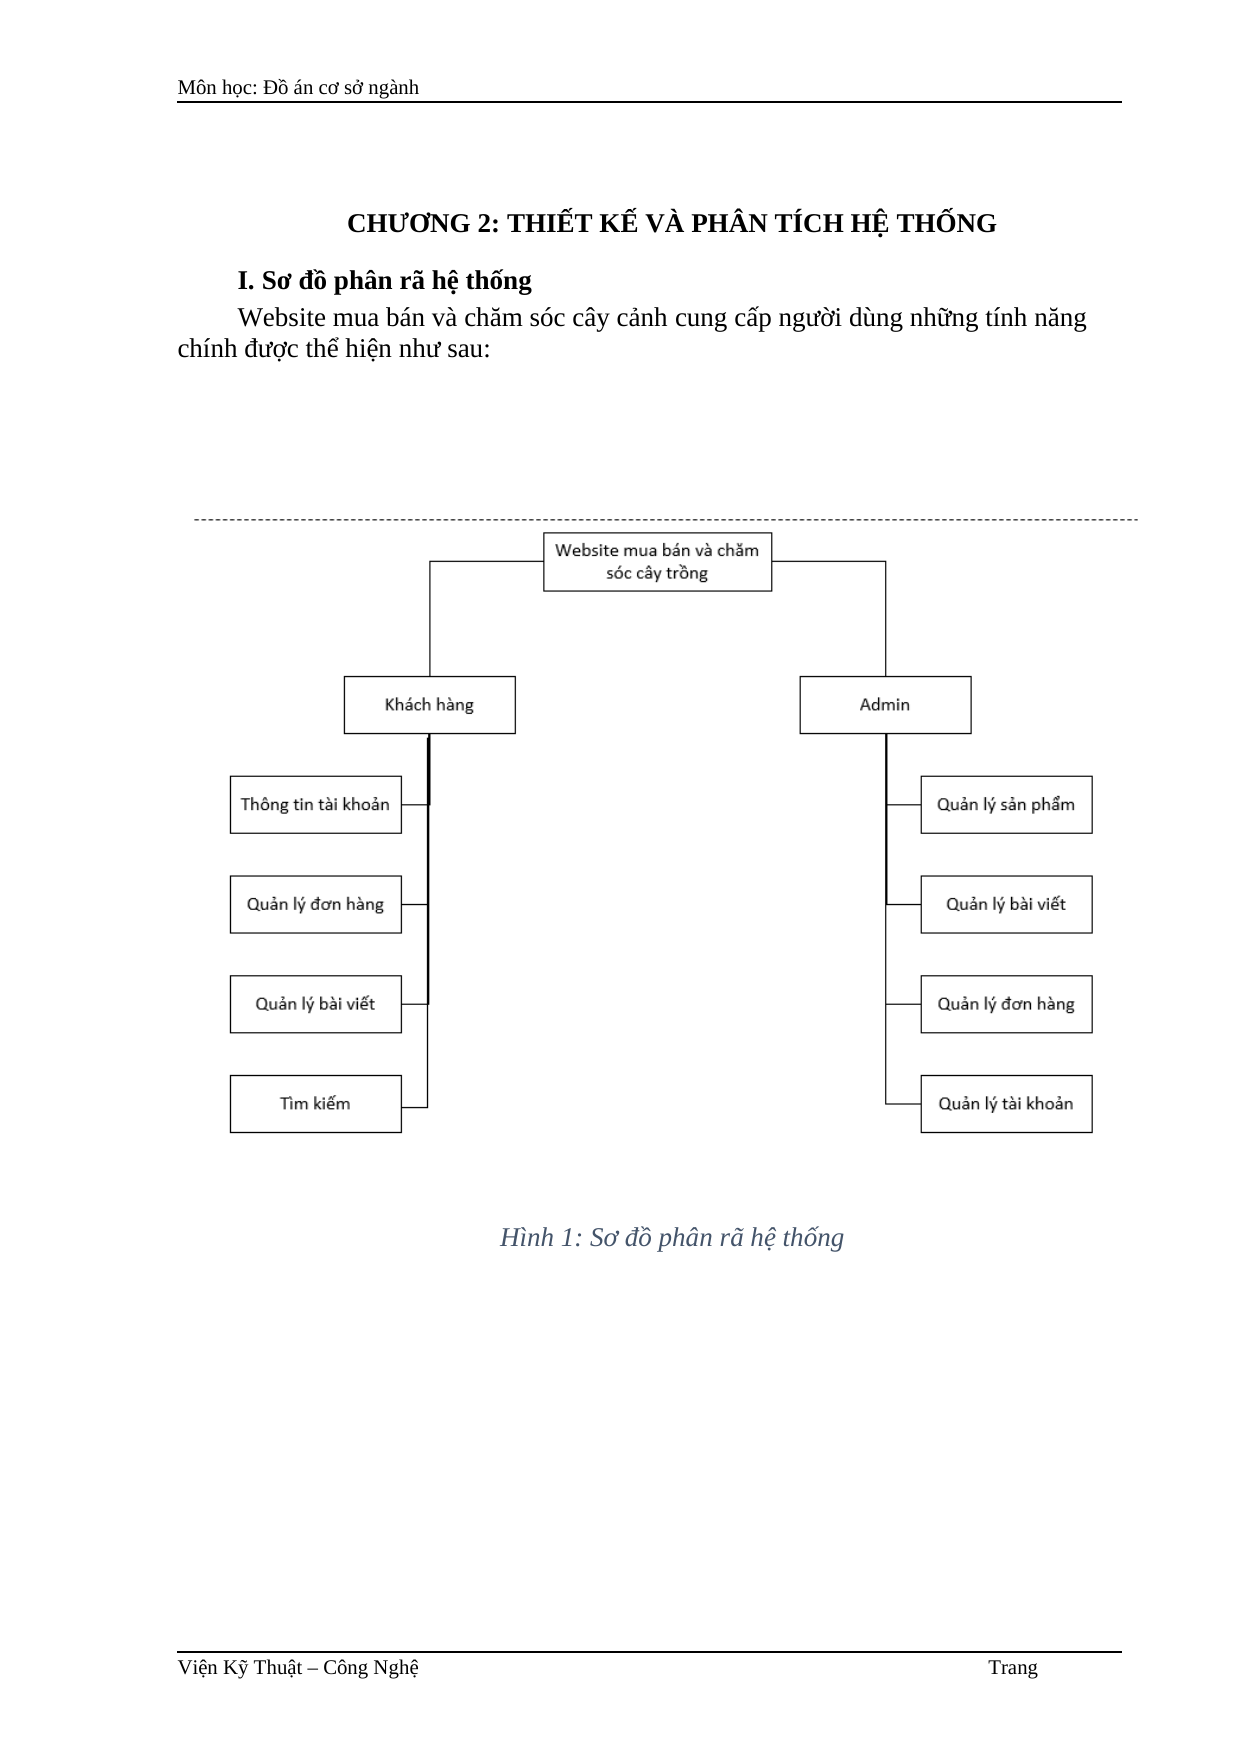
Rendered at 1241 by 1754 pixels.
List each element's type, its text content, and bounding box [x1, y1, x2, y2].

text Website mua bán và chăm sóc cây cảnh cung cấp người dùng những tính năng chính được thể hiện như sau: [177, 301, 1122, 363]
picture [192, 511, 1138, 1170]
subtitle CHƯƠNG 2: THIẾT KẾ VÀ PHÂN TÍCH HỆ THỐNG [222, 208, 1122, 239]
subtitle Sơ đồ phân rã hệ thống [237, 264, 1122, 295]
